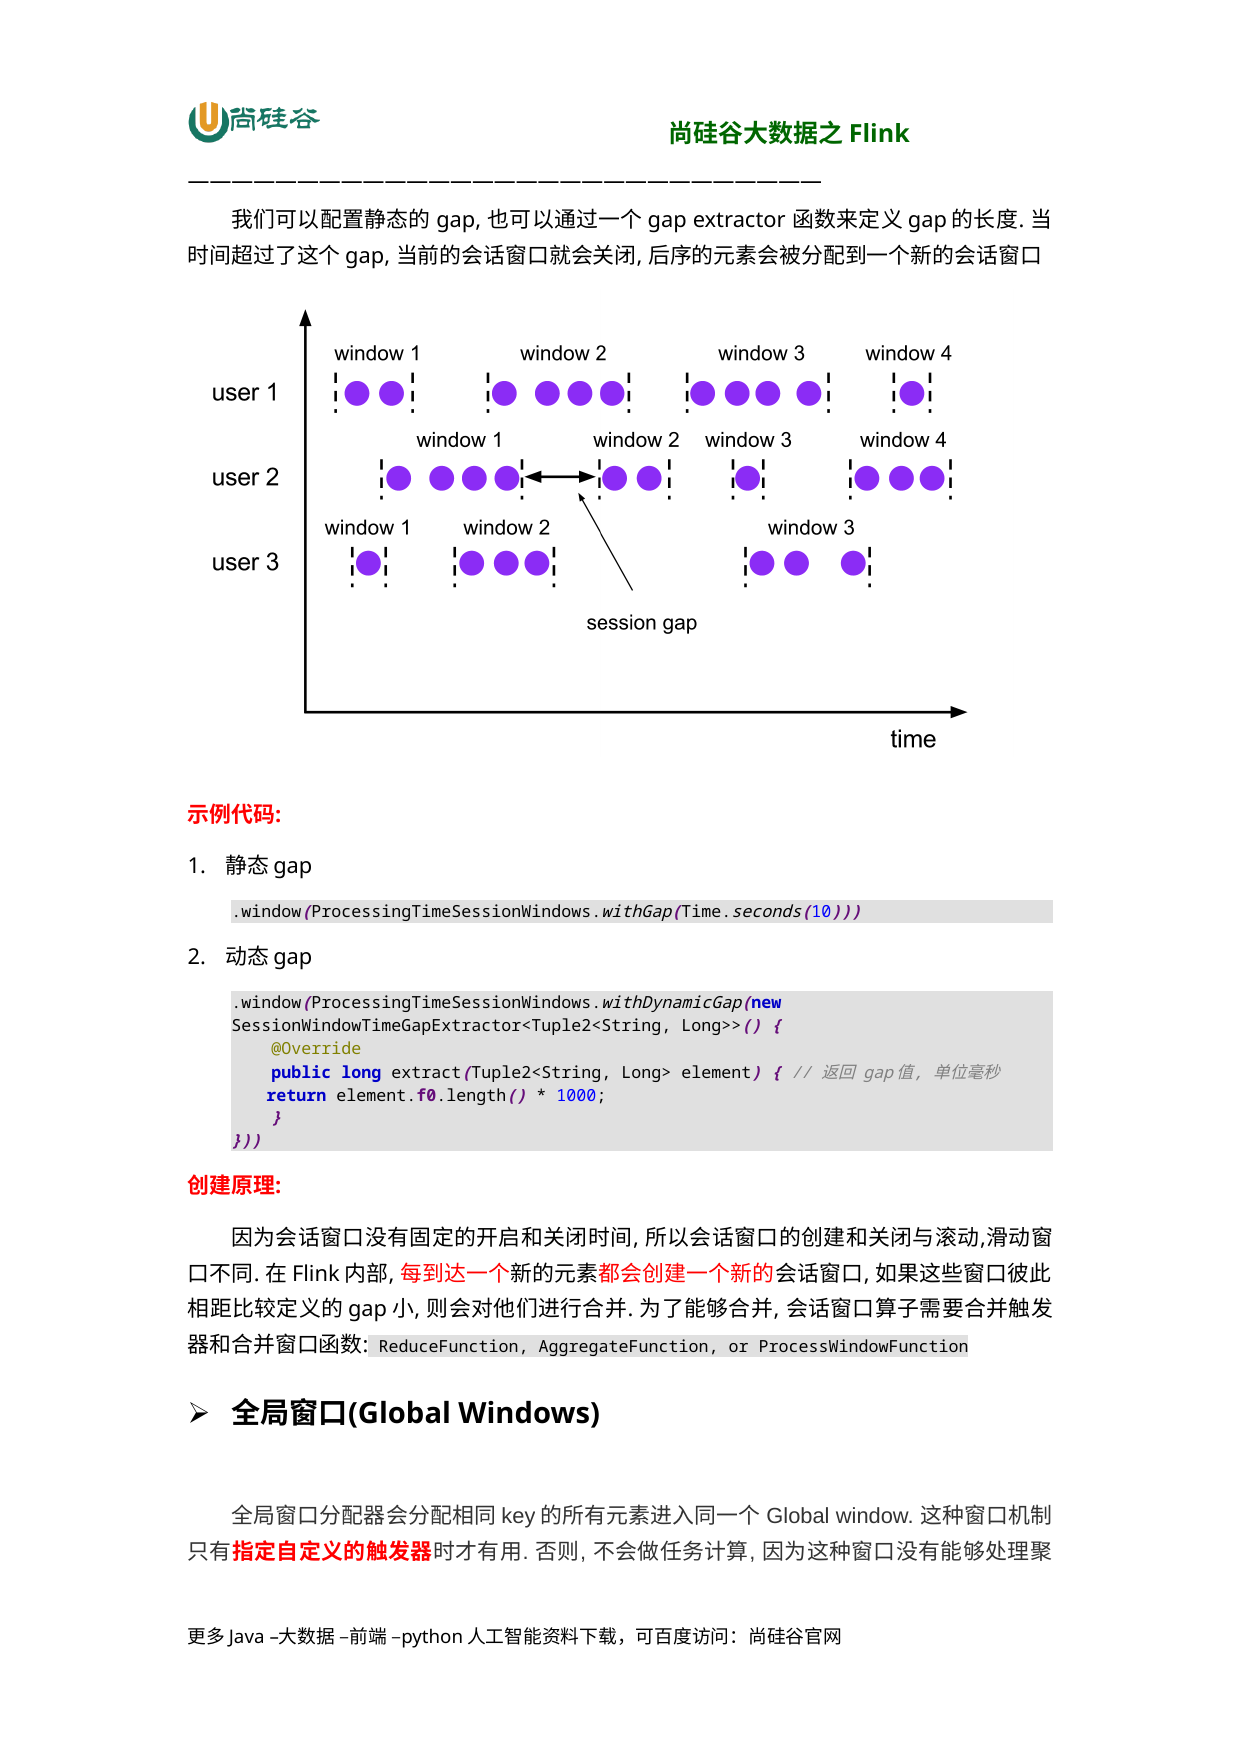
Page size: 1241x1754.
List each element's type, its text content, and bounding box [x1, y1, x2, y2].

picture [187, 289, 1014, 757]
text 因为会话窗口没有固定的开启和关闭时间, 所以会话窗口的创建和关闭与滚动,滑动窗口不同. 在Flink内部, 每到达一个新的元素都会创建一个新的会话窗口, 如果这些窗口彼此相距比较定义的gap小, 则会对他们进行合并. 为了能够合并, 会话窗口算子需要合并触发器和合并窗口函数: ReduceFunction, AggregateFunction, or ProcessWindowFunction [187, 1219, 1053, 1359]
text .window(ProcessingTimeSessionWindows.withGap(Time.seconds(10))) [231, 900, 1053, 923]
text 全局窗口分配器会分配相同key的所有元素进入同一个 Global window. 这种窗口机制只有指定自定义的触发器时才有用. 否则, 不会做任务计算, 因为这种窗口没有能够处理聚集在一起元素的结束点. [187, 1497, 1053, 1566]
list 静态gap [187, 848, 1053, 881]
list 动态gap [187, 939, 1053, 972]
text 创建原理: [187, 1168, 1053, 1200]
subtitle 全局窗口(Global Windows) [187, 1379, 1053, 1444]
text 示例代码: [187, 796, 1053, 829]
text 我们可以配置静态的gap, 也可以通过一个gap extractor 函数来定义gap的长度. 当时间超过了这个gap, 当前的会话窗口就会关闭, 后序的元素会被分配到一个新的会话窗口 [187, 202, 1053, 270]
picture [187, 101, 320, 143]
text .window(ProcessingTimeSessionWindows.withDynamicGap(new SessionWindowTimeGapExtractor<Tuple2<String, Long>>() { @Override public long extract(Tuple2<String, Long> element) { // 返回 gap值, 单位毫秒 return element.f0.length() * 1000; } })) [231, 991, 1053, 1151]
